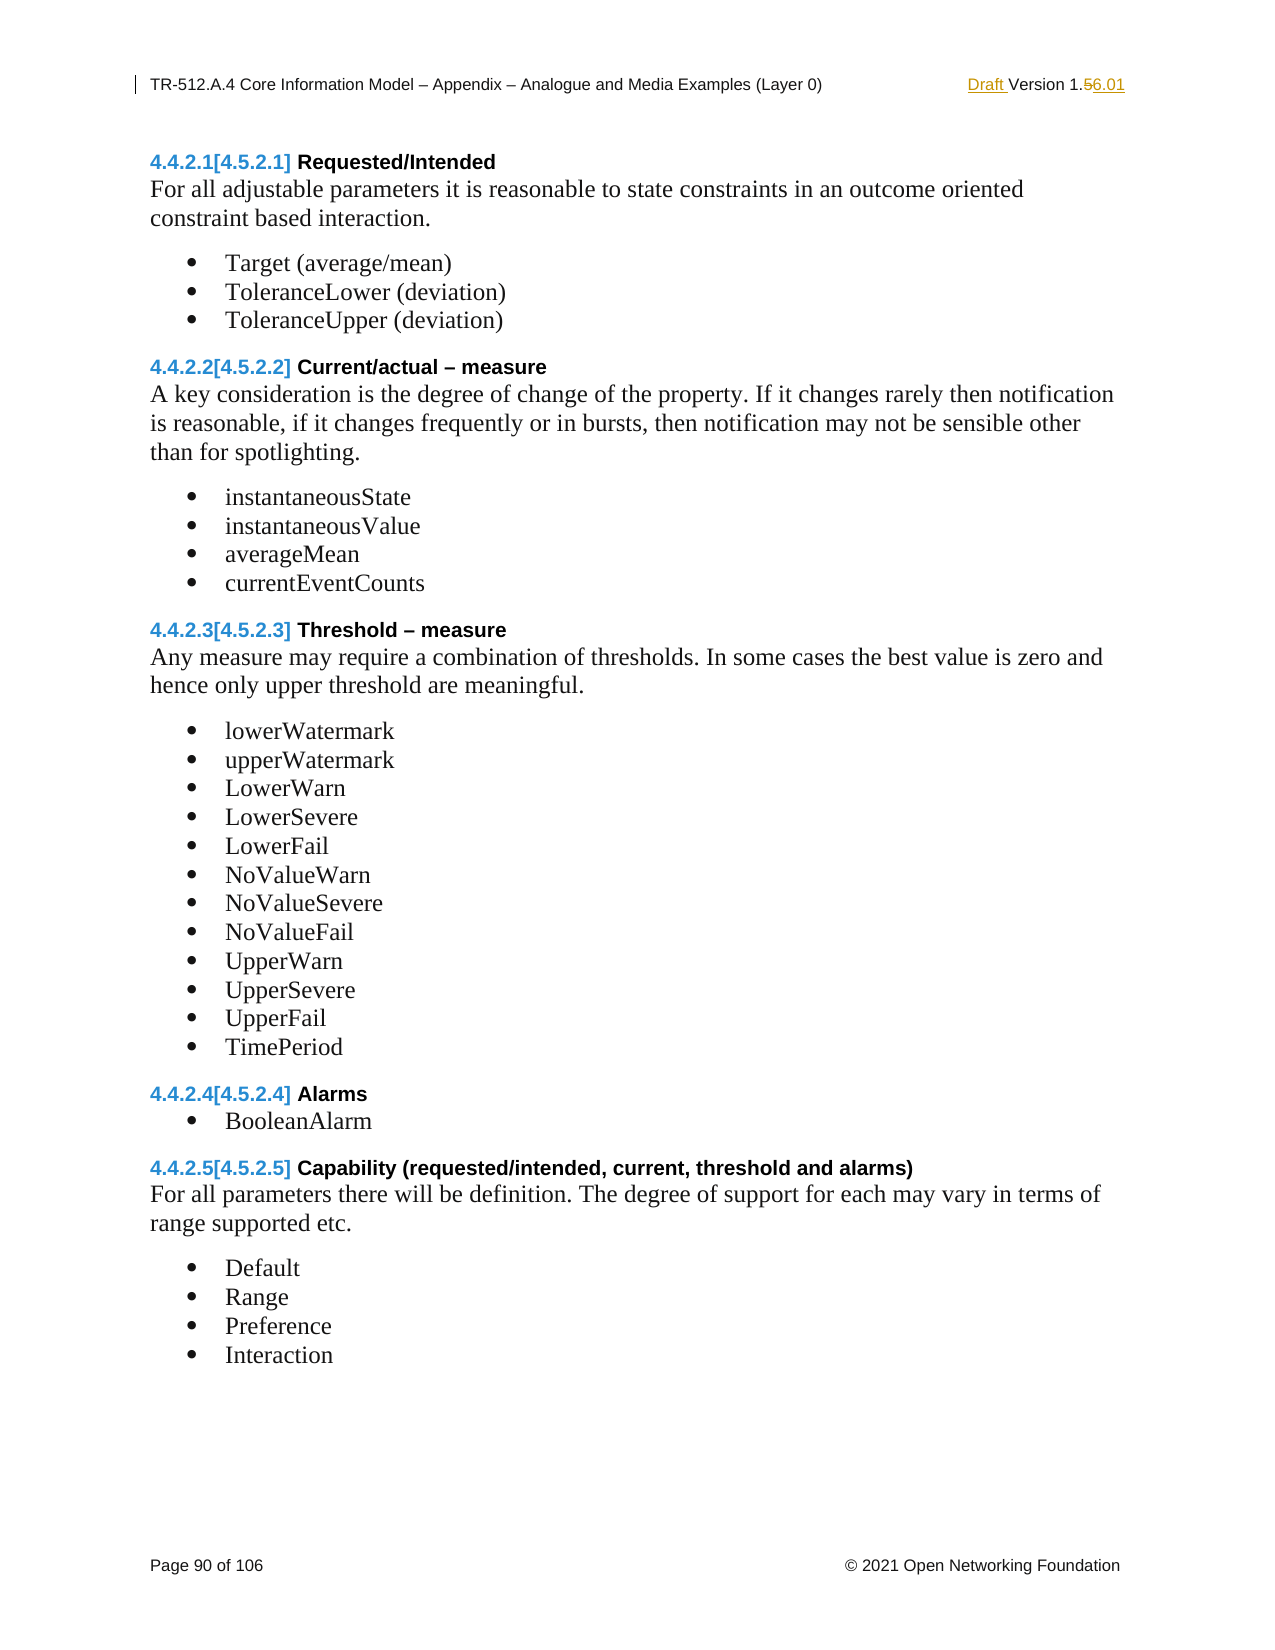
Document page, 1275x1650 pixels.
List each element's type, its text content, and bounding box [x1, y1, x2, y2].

list TimePeriod [187, 1032, 1125, 1061]
list NoValueSevere [187, 888, 1125, 917]
text Any measure may require a combination of thresholds. In some cases the best value is zero and hence only upper threshold are meaningful. [150, 642, 1125, 699]
text For all adjustable parameters it is reasonable to state constraints in an outcome oriented constraint based interaction. [150, 174, 1125, 231]
subtitle Requested/Intended [150, 150, 1125, 174]
subtitle Capability (requested/intended, current, threshold and alarms) [150, 1155, 1125, 1179]
list UpperWarn [187, 946, 1125, 975]
list Target (average/mean) [187, 248, 1125, 277]
list LowerFail [187, 831, 1125, 860]
list LowerSevere [187, 802, 1125, 831]
list ToleranceUpper (deviation) [187, 306, 1125, 334]
list currentEventCounts [187, 568, 1125, 597]
list Default [187, 1253, 1125, 1282]
list Interaction [187, 1340, 1125, 1368]
list instantaneousValue [187, 511, 1125, 539]
list instantaneousState [187, 482, 1125, 511]
list UpperFail [187, 1003, 1125, 1032]
list averageMean [187, 539, 1125, 568]
list upperWatermark [187, 745, 1125, 773]
list lowerWatermark [187, 716, 1125, 745]
list LowerWarn [187, 773, 1125, 802]
subtitle Threshold – measure [150, 618, 1125, 642]
list UpperSevere [187, 975, 1125, 1003]
list NoValueFail [187, 917, 1125, 946]
list Preference [187, 1311, 1125, 1340]
list ToleranceLower (deviation) [187, 277, 1125, 306]
list NoValueWarn [187, 860, 1125, 888]
text A key consideration is the degree of change of the property. If it changes rarely then notification is reasonable, if it changes frequently or in bursts, then notification may not be sensible other than for spotlighting. [150, 379, 1125, 465]
text For all parameters there will be definition. The degree of support for each may vary in terms of range supported etc. [150, 1179, 1125, 1237]
subtitle Current/actual – measure [150, 355, 1125, 379]
list BooleanAlarm [187, 1106, 1125, 1134]
subtitle Alarms [150, 1082, 1125, 1106]
list Range [187, 1282, 1125, 1311]
